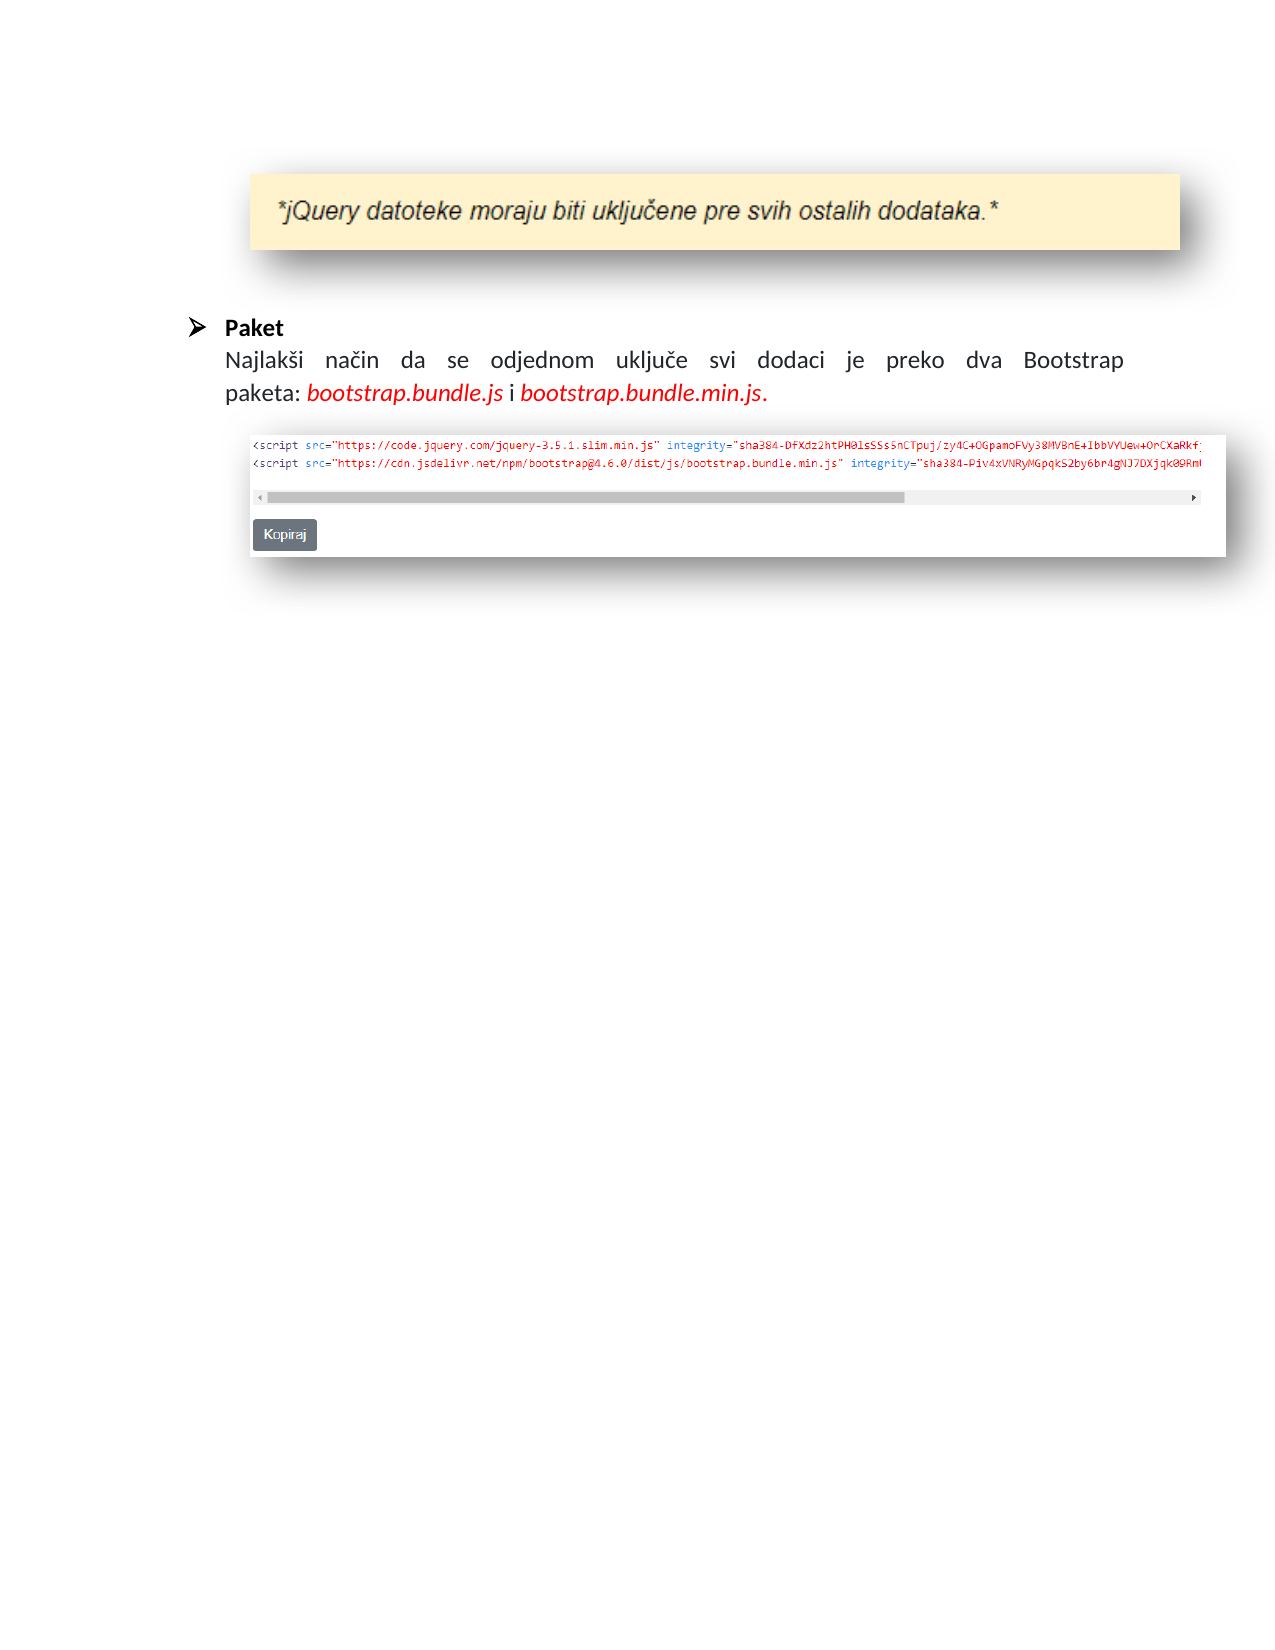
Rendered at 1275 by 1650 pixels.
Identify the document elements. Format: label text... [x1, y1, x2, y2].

picture [250, 435, 1226, 557]
picture [250, 174, 1180, 250]
list Paket [187, 312, 1125, 342]
list Najlakši način da se odjednom uključe svi dodaci je preko dva Bootstrap paketa: bootstrap.bundle.js i bootstrap.bundle.min.js. [225, 375, 1125, 408]
